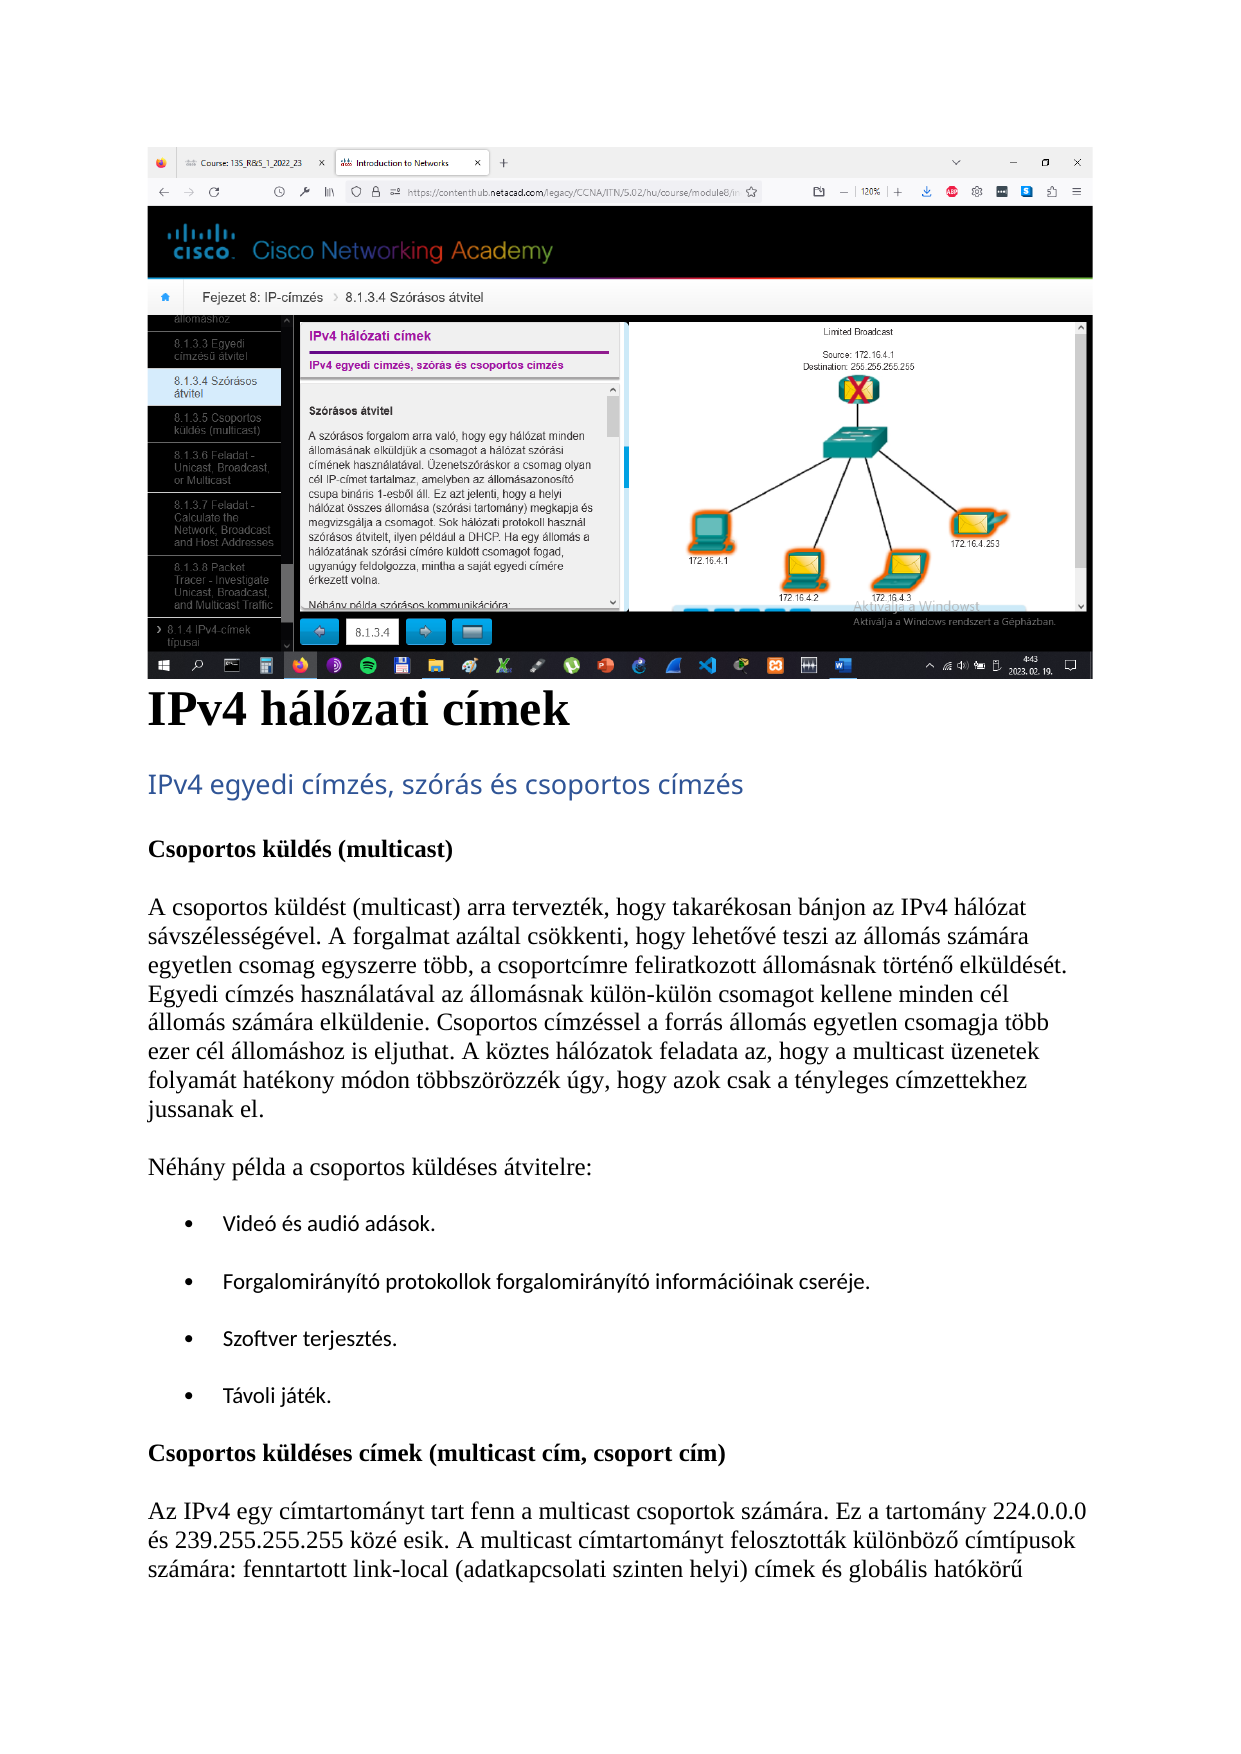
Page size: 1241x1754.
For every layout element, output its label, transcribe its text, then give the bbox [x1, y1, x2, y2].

picture [147, 147, 1093, 679]
list Forgalomirányító protokollok forgalomirányító információinak cseréje. [185, 1267, 1093, 1295]
text A csoportos küldést (multicast) arra tervezték, hogy takarékosan bánjon az IPv4 hálózat sávszélességével. A forgalmat azáltal csökkenti, hogy lehetővé teszi az állomás számára egyetlen csomag egyszerre több, a csoportcímre feliratkozott állomásnak történő elküldését. Egyedi címzés használatával az állomásnak külön-külön csomagot kellene minden cél állomás számára elküldenie. Csoportos címzéssel a forrás állomás egyetlen csomagja több ezer cél állomáshoz is eljuthat. A köztes hálózatok feladata az, hogy a multicast üzenetek folyamát hatékony módon többszörözzék úgy, hogy azok csak a tényleges címzettekhez jussanak el. [148, 892, 1093, 1122]
subtitle IPv4 hálózati címek [148, 679, 1093, 736]
list Távoli játék. [185, 1381, 1093, 1409]
list Szoftver terjesztés. [185, 1324, 1093, 1352]
text Néhány példa a csoportos küldéses átvitelre: [148, 1152, 1093, 1180]
text Csoportos küldéses címek (multicast cím, csoport cím) [148, 1438, 1093, 1467]
text Csoportos küldés (multicast) [148, 834, 1093, 863]
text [148, 1496, 1093, 1582]
subtitle IPv4 egyedi címzés, szórás és csoportos címzés [148, 766, 1093, 802]
list Videó és audió adások. [185, 1209, 1093, 1238]
